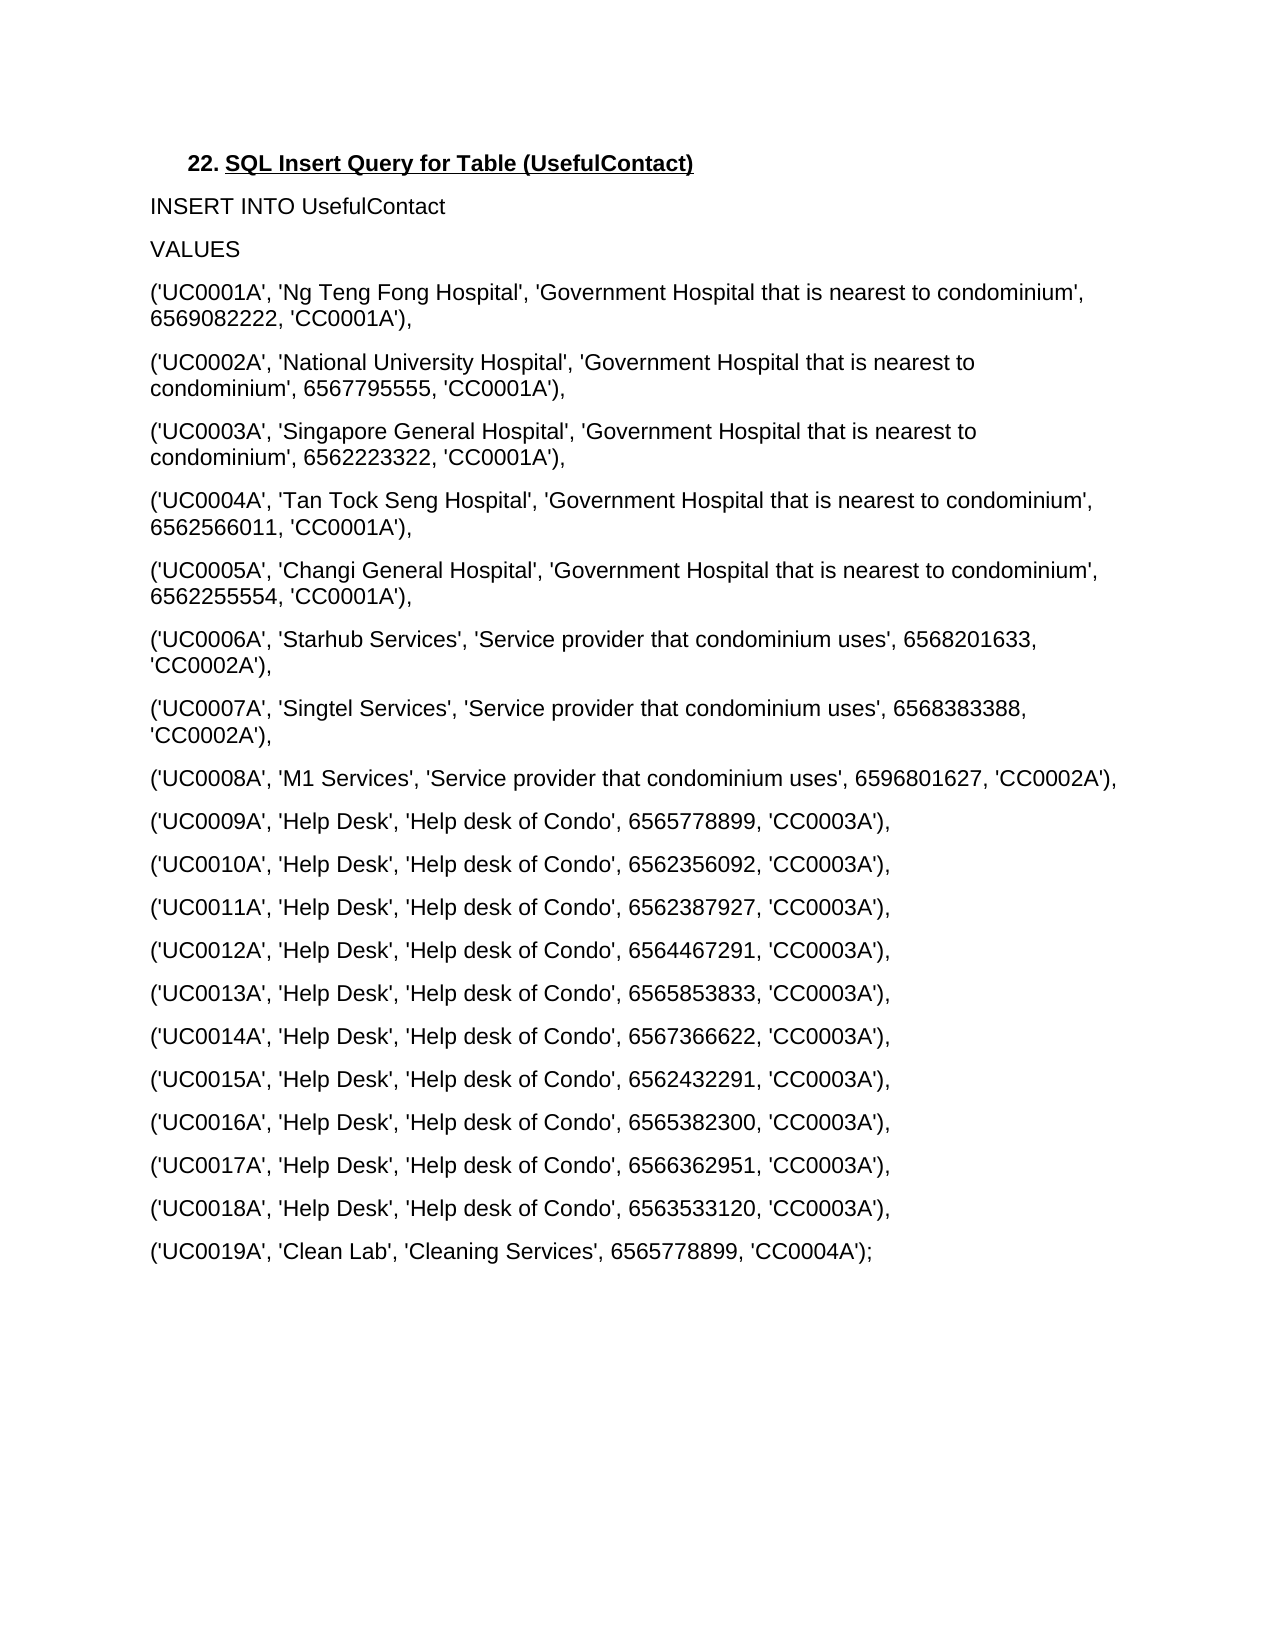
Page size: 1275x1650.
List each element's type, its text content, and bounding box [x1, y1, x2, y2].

text ('UC0018A', 'Help Desk', 'Help desk of Condo', 6563533120, 'CC0003A'), [150, 1195, 1125, 1221]
text ('UC0012A', 'Help Desk', 'Help desk of Condo', 6564467291, 'CC0003A'), [150, 937, 1125, 963]
text ('UC0002A', 'National University Hospital', 'Government Hospital that is nearest to condominium', 6567795555, 'CC0001A'), [150, 348, 1125, 401]
text ('UC0001A', 'Ng Teng Fong Hospital', 'Government Hospital that is nearest to condominium', 6569082222, 'CC0001A'), [150, 279, 1125, 332]
text ('UC0003A', 'Singapore General Hospital', 'Government Hospital that is nearest to condominium', 6562223322, 'CC0001A'), [150, 418, 1125, 471]
text ('UC0016A', 'Help Desk', 'Help desk of Condo', 6565382300, 'CC0003A'), [150, 1109, 1125, 1135]
text ('UC0004A', 'Tan Tock Seng Hospital', 'Government Hospital that is nearest to condominium', 6562566011, 'CC0001A'), [150, 487, 1125, 540]
text ('UC0008A', 'M1 Services', 'Service provider that condominium uses', 6596801627, 'CC0002A'), [150, 765, 1125, 791]
text ('UC0015A', 'Help Desk', 'Help desk of Condo', 6562432291, 'CC0003A'), [150, 1066, 1125, 1092]
text ('UC0010A', 'Help Desk', 'Help desk of Condo', 6562356092, 'CC0003A'), [150, 851, 1125, 877]
text ('UC0006A', 'Starhub Services', 'Service provider that condominium uses', 6568201633, 'CC0002A'), [150, 626, 1125, 679]
text ('UC0009A', 'Help Desk', 'Help desk of Condo', 6565778899, 'CC0003A'), [150, 808, 1125, 834]
list SQL Insert Query for Table (UsefulContact) [187, 150, 1125, 176]
text INSERT INTO UsefulContact [150, 193, 1125, 219]
text VALUES [150, 236, 1125, 262]
text ('UC0007A', 'Singtel Services', 'Service provider that condominium uses', 6568383388, 'CC0002A'), [150, 695, 1125, 748]
text ('UC0013A', 'Help Desk', 'Help desk of Condo', 6565853833, 'CC0003A'), [150, 980, 1125, 1006]
text ('UC0014A', 'Help Desk', 'Help desk of Condo', 6567366622, 'CC0003A'), [150, 1023, 1125, 1049]
text ('UC0005A', 'Changi General Hospital', 'Government Hospital that is nearest to condominium', 6562255554, 'CC0001A'), [150, 557, 1125, 609]
text ('UC0011A', 'Help Desk', 'Help desk of Condo', 6562387927, 'CC0003A'), [150, 894, 1125, 920]
text ('UC0017A', 'Help Desk', 'Help desk of Condo', 6566362951, 'CC0003A'), [150, 1152, 1125, 1178]
text ('UC0019A', 'Clean Lab', 'Cleaning Services', 6565778899, 'CC0004A'); [150, 1238, 1125, 1264]
